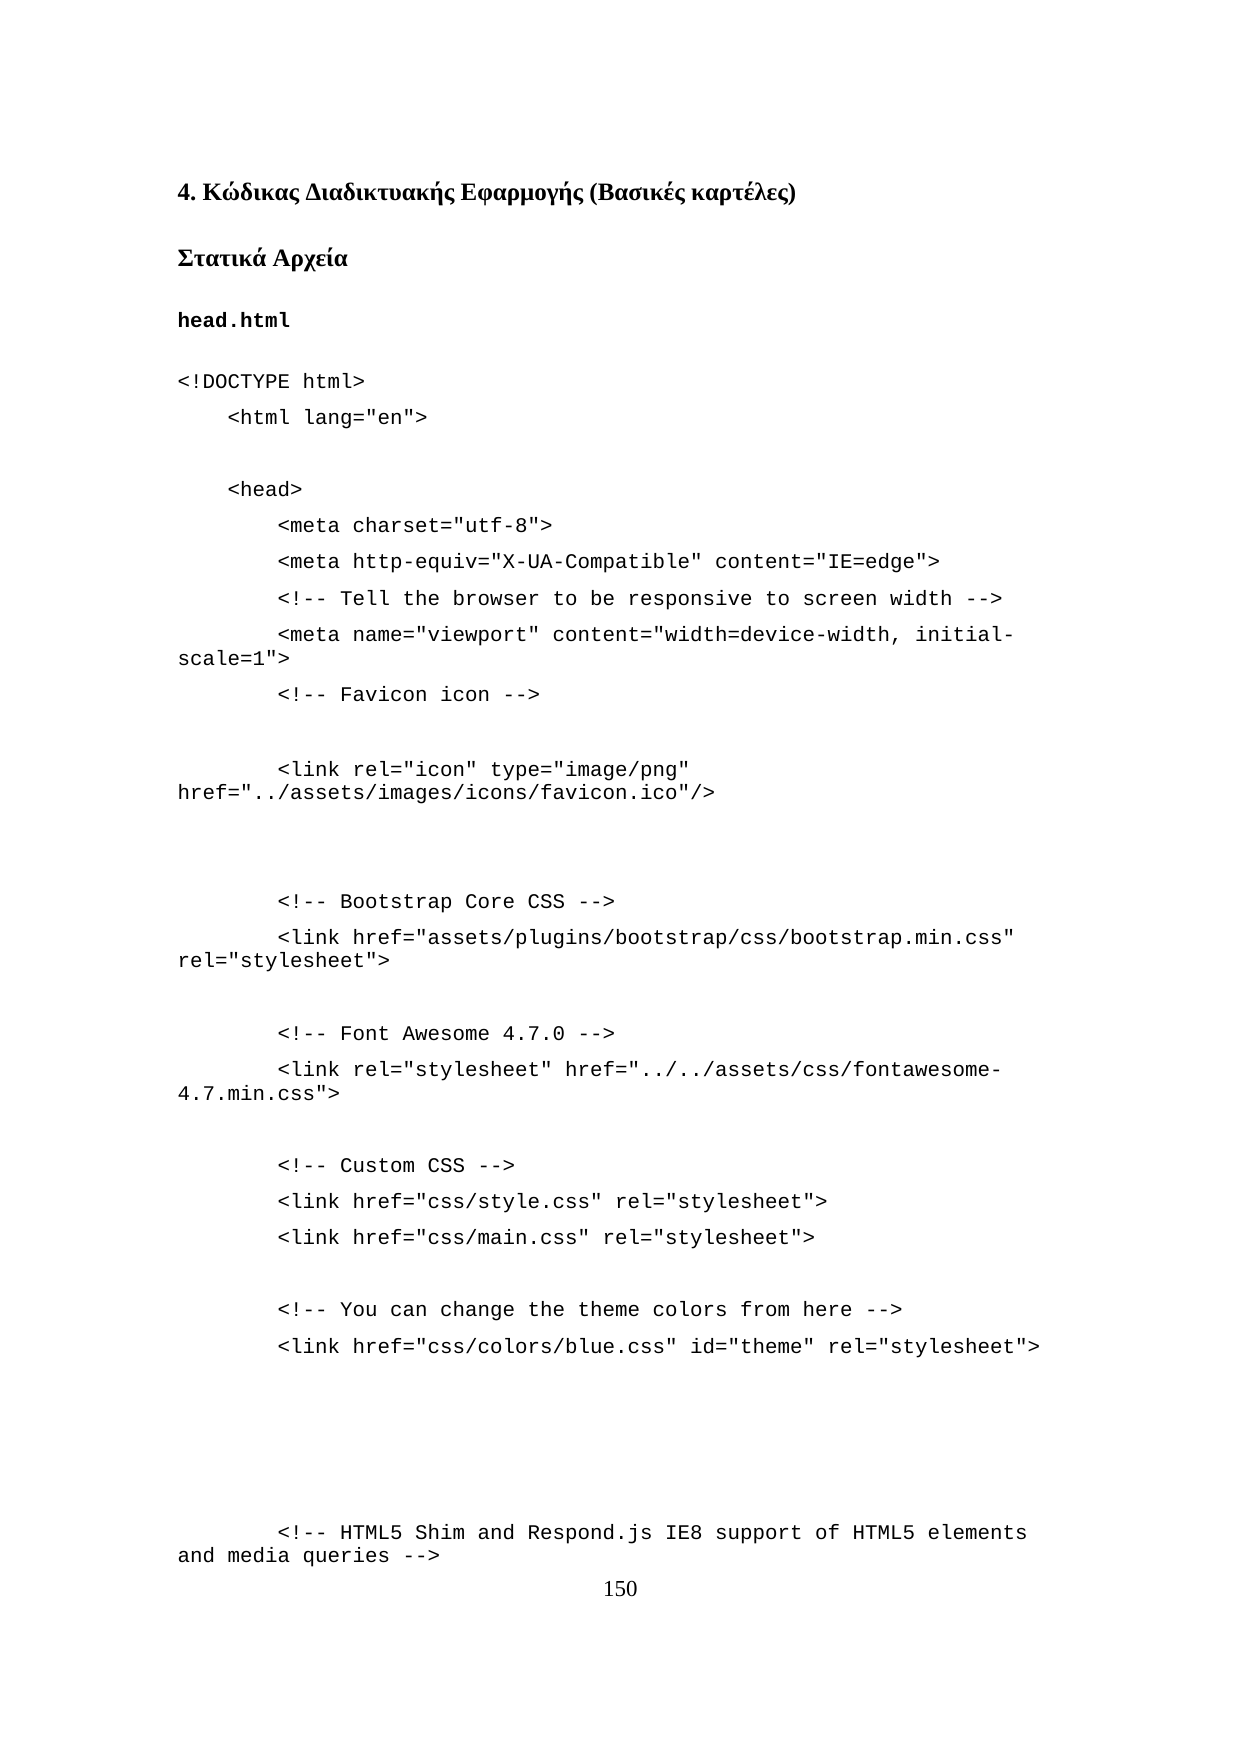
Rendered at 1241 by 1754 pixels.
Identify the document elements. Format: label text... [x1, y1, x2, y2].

text <head> [177, 479, 1063, 503]
text <!-- Favicon icon --> [177, 684, 1063, 707]
text 4. Κώδικας Διαδικτυακής Εφαρμογής (Βασικές καρτέλες) [177, 177, 1063, 206]
text <!-- Tell the browser to be responsive to screen width --> [177, 588, 1063, 611]
text Στατικά Αρχεία [177, 243, 1063, 272]
text <!-- Bootstrap Core CSS --> [177, 891, 1063, 914]
text head.html [177, 310, 1063, 333]
text <link href="css/main.css" rel="stylesheet"> [177, 1227, 1063, 1251]
text <html lang="en"> [177, 407, 1063, 431]
text <link rel="icon" type="image/png" href="../assets/images/icons/favicon.ico"/> [177, 759, 1063, 806]
text <meta http-equiv="X-UA-Compatible" content="IE=edge"> [177, 552, 1063, 575]
text <!-- You can change the theme colors from here --> [177, 1299, 1063, 1323]
text <!-- HTML5 Shim and Respond.js IE8 support of HTML5 elements and media queries --> [177, 1522, 1063, 1569]
text <meta name="viewport" content="width=device-width, initial-scale=1"> [177, 624, 1063, 671]
text <link href="css/colors/blue.css" id="theme" rel="stylesheet"> [177, 1336, 1063, 1359]
text <link rel="stylesheet" href="../../assets/css/fontawesome-4.7.min.css"> [177, 1059, 1063, 1106]
text <link href="css/style.css" rel="stylesheet"> [177, 1191, 1063, 1215]
text <meta charset="utf-8"> [177, 515, 1063, 539]
text <!DOCTYPE html> [177, 371, 1063, 394]
text <link href="assets/plugins/bootstrap/css/bootstrap.min.css" rel="stylesheet"> [177, 927, 1063, 974]
text <!-- Font Awesome 4.7.0 --> [177, 1023, 1063, 1046]
text <!-- Custom CSS --> [177, 1155, 1063, 1178]
